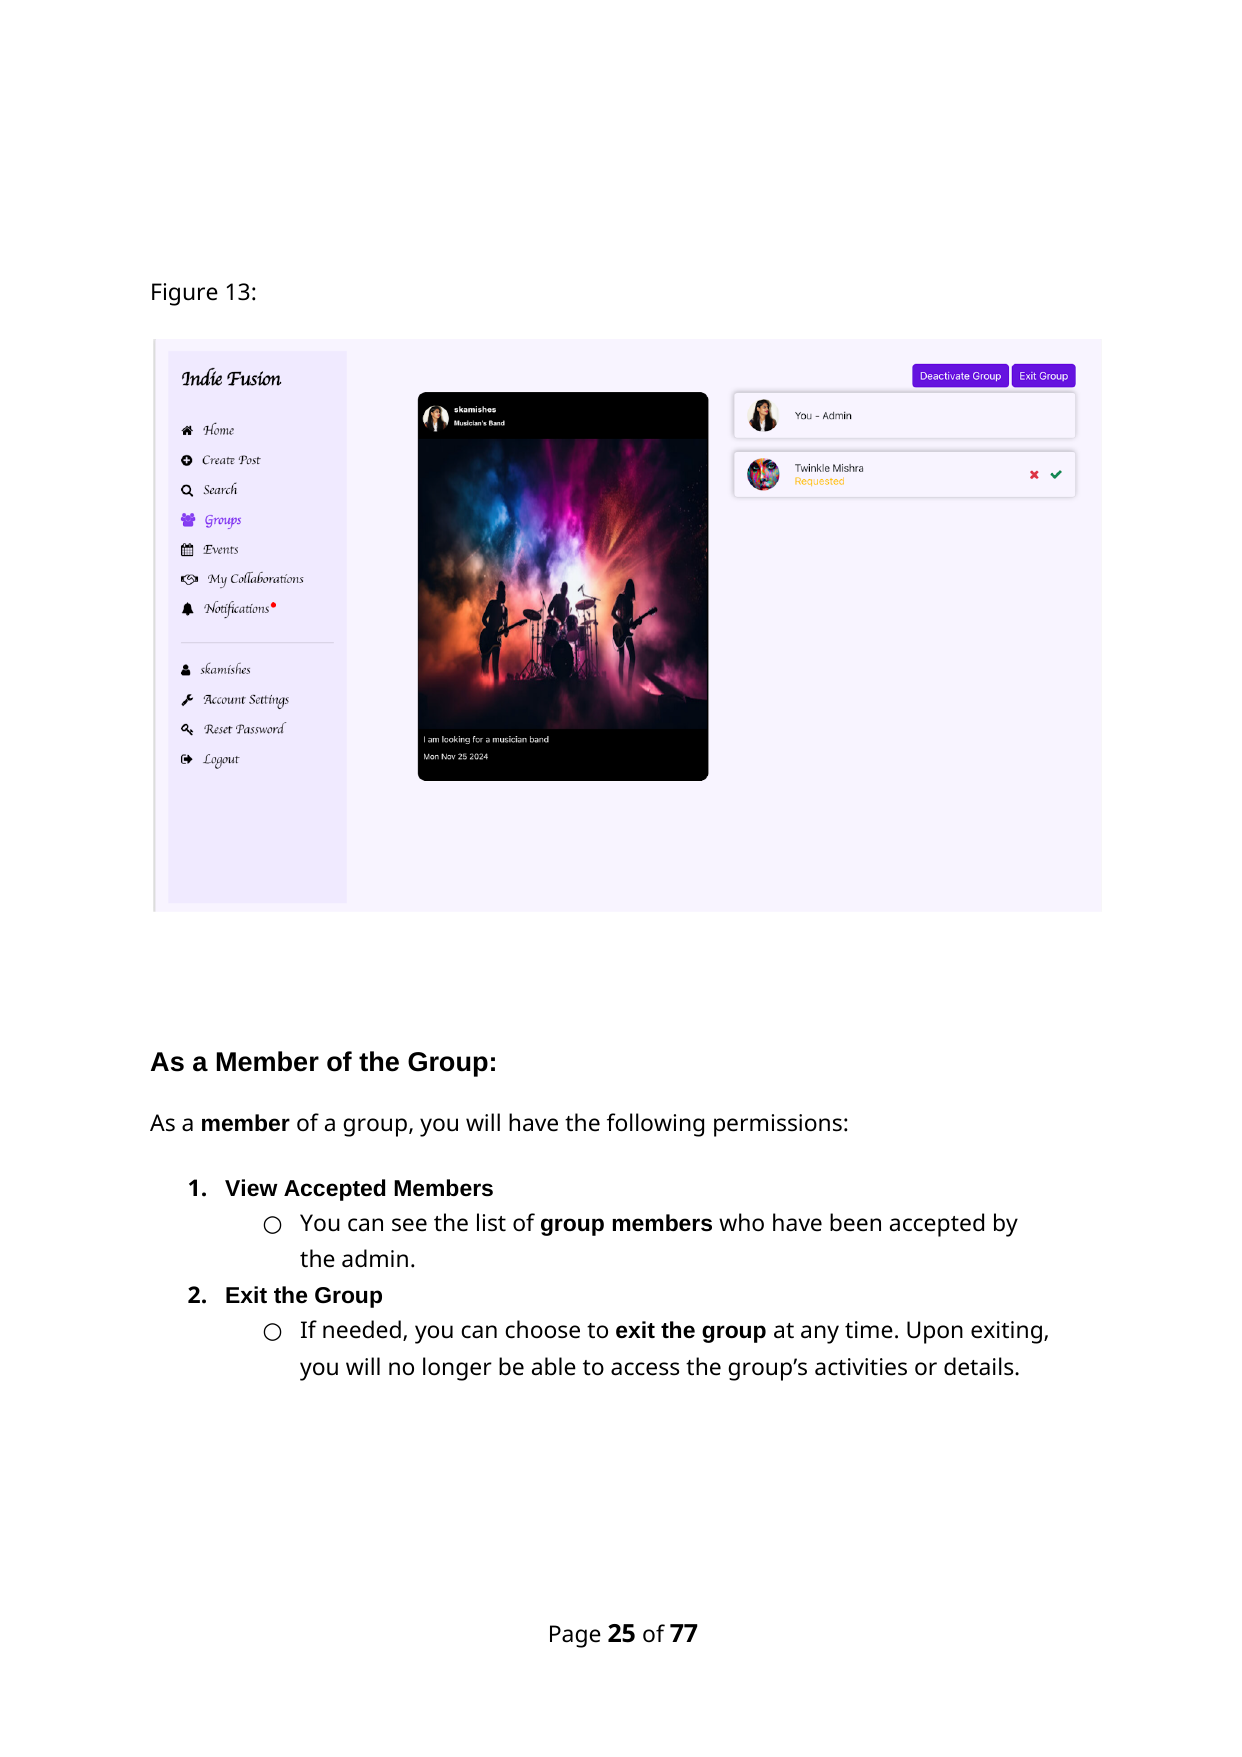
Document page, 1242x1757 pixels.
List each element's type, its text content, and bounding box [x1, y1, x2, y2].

list If needed, you can choose to exit the group at any time. Upon exiting, you will no longer be able to access the group’s activities or details. [262, 1314, 1061, 1382]
text Figure 13: [150, 276, 1242, 308]
text As a member of a group, you will have the following permissions: [150, 1107, 1242, 1138]
text As a Member of the Group: [150, 1046, 1242, 1077]
picture [153, 339, 1102, 912]
subtitle View Accepted Members [187, 1172, 1242, 1203]
subtitle Exit the Group [187, 1279, 1242, 1311]
list You can see the list of group members who have been accepted by the admin. [262, 1207, 1033, 1274]
